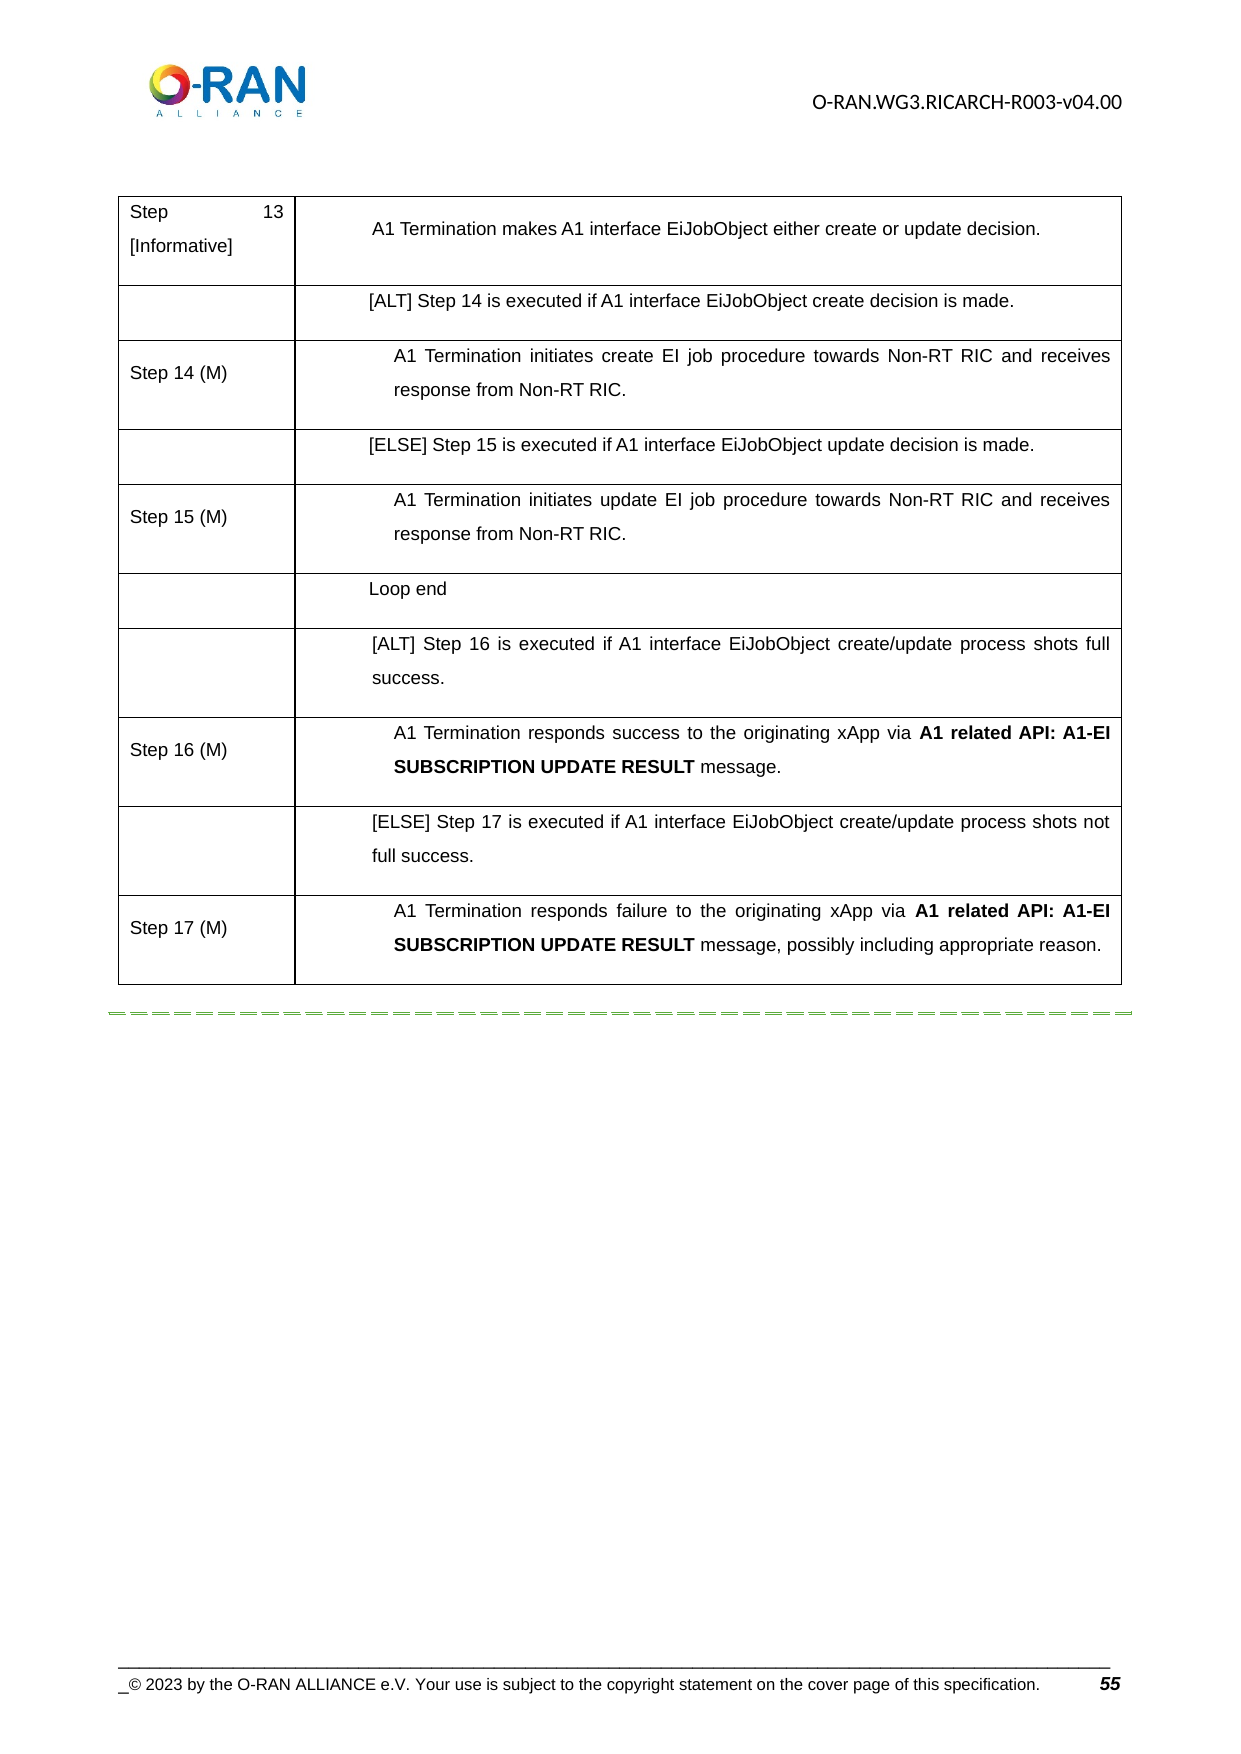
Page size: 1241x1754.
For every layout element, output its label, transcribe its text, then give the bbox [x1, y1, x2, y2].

table_cell Step 14 (M) [119, 341, 294, 429]
table_cell Loop end [296, 574, 1121, 628]
table_cell [ALT] Step 16 is executed if A1 interface EiJobObject create/update process shots full success. [296, 629, 1121, 717]
table_cell [119, 286, 294, 340]
table_cell [119, 629, 294, 717]
table_cell A1 Termination responds success to the originating xApp via A1 related API: A1-EI SUBSCRIPTION UPDATE RESULT message. [296, 718, 1121, 806]
table_cell A1 Termination initiates create EI job procedure towards Non-RT RIC and receives response from Non-RT RIC. [296, 341, 1121, 429]
table_cell [119, 430, 294, 484]
table_cell [119, 807, 294, 895]
table_cell [ELSE] Step 15 is executed if A1 interface EiJobObject update decision is made. [296, 430, 1121, 484]
table_cell A1 Termination makes A1 interface EiJobObject either create or update decision. [296, 197, 1121, 285]
table_cell [119, 574, 294, 628]
table_cell Step 13 [Informative] [119, 197, 294, 285]
table_cell [ELSE] Step 17 is executed if A1 interface EiJobObject create/update process shots not full success. [296, 807, 1121, 895]
table_cell Step 16 (M) [119, 718, 294, 806]
table_cell A1 Termination responds failure to the originating xApp via A1 related API: A1-EI SUBSCRIPTION UPDATE RESULT message, possibly including appropriate reason. [296, 896, 1121, 984]
table_cell Step 15 (M) [119, 485, 294, 573]
table_cell [ALT] Step 14 is executed if A1 interface EiJobObject create decision is made. [296, 286, 1121, 340]
table_cell A1 Termination initiates update EI job procedure towards Non-RT RIC and receives response from Non-RT RIC. [296, 485, 1121, 573]
table_cell Step 17 (M) [119, 896, 294, 984]
picture [139, 51, 315, 123]
